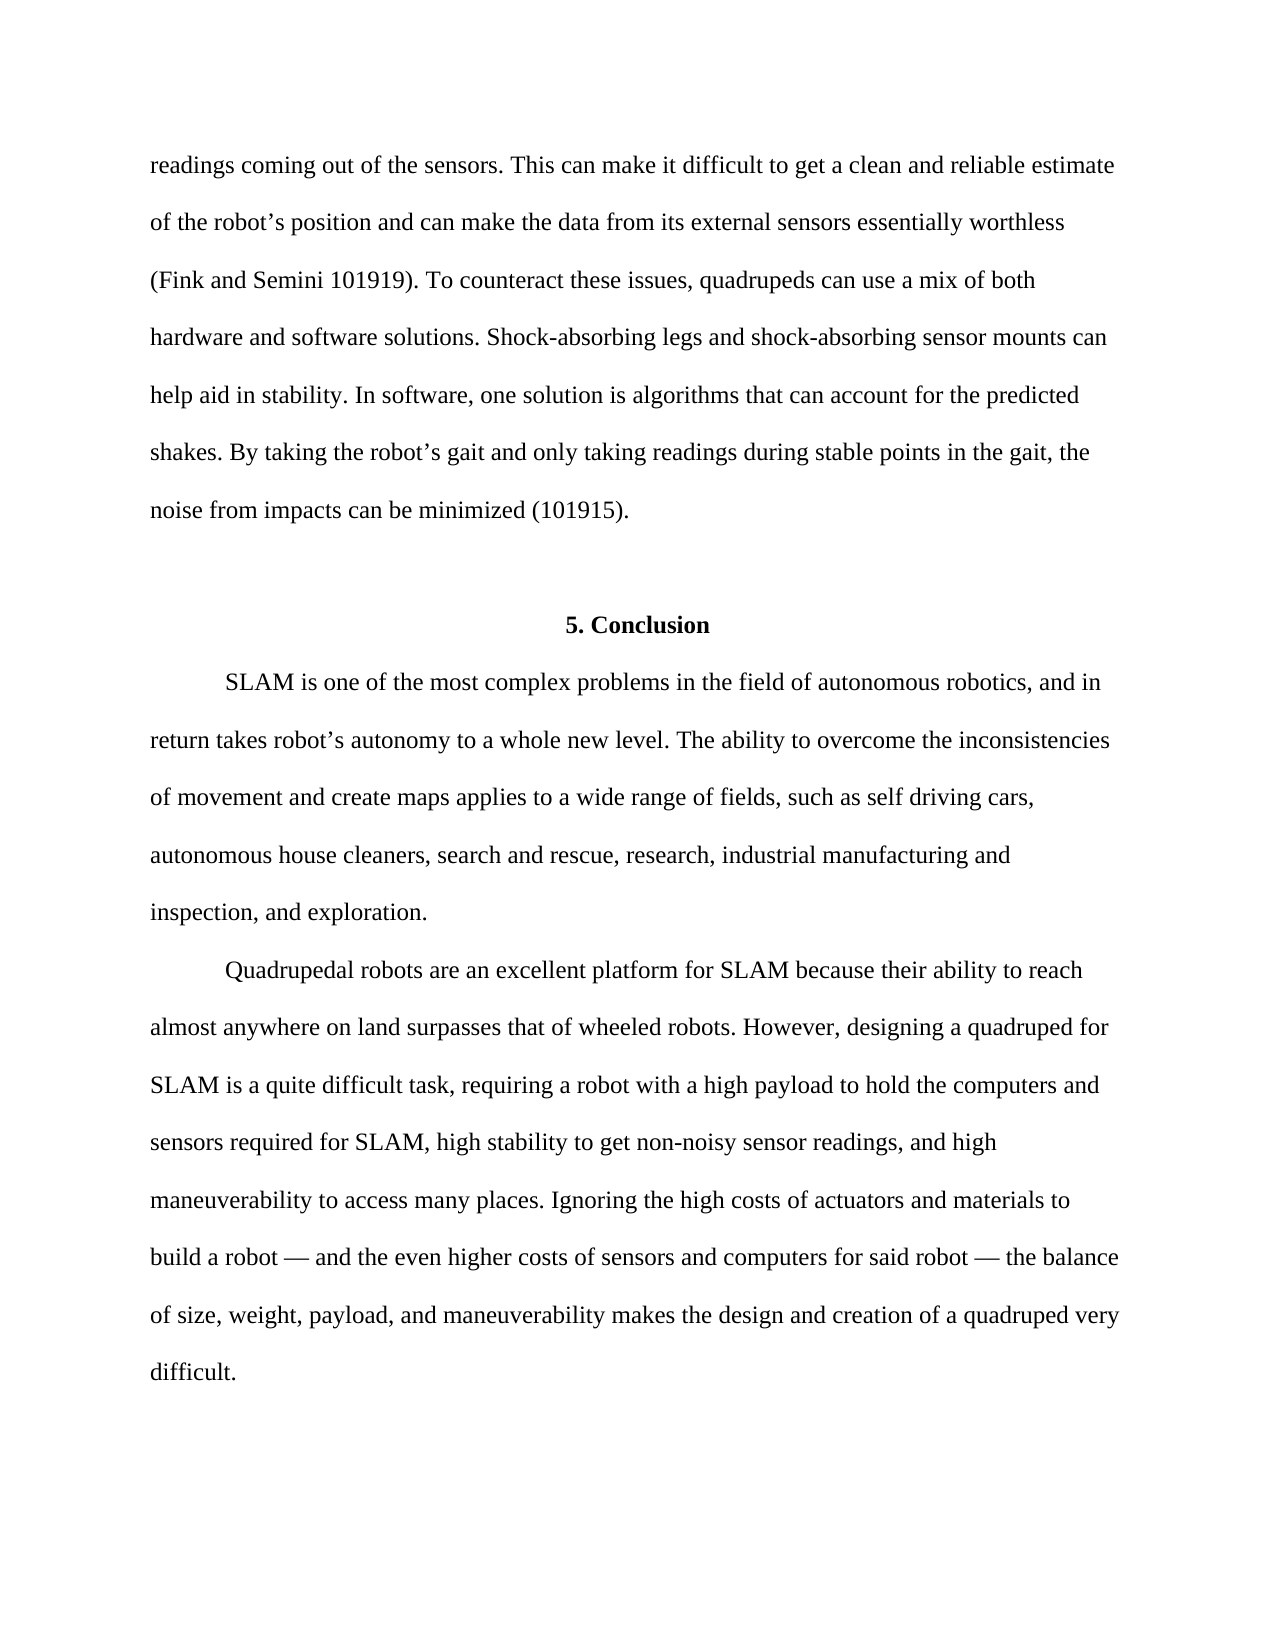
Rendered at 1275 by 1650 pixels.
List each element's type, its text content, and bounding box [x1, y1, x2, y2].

text Quadrupedal robots are an excellent platform for SLAM because their ability to reach almost anywhere on land surpasses that of wheeled robots. However, designing a quadruped for SLAM is a quite difficult task, requiring a robot with a high payload to hold the computers and sensors required for SLAM, high stability to get non-noisy sensor readings, and high maneuverability to access many places. Ignoring the high costs of actuators and materials to build a robot — and the even higher costs of sensors and computers for said robot — the balance of size, weight, payload, and maneuverability makes the design and creation of a quadruped very difficult. [150, 955, 1125, 1386]
subtitle 5. Conclusion [150, 610, 1125, 639]
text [150, 150, 1125, 524]
text SLAM is one of the most complex problems in the field of autonomous robotics, and in return takes robot’s autonomy to a whole new level. The ability to overcome the inconsistencies of movement and create maps applies to a wide range of fields, such as self driving cars, autonomous house cleaners, search and rescue, research, industrial manufacturing and inspection, and exploration. [150, 667, 1125, 926]
